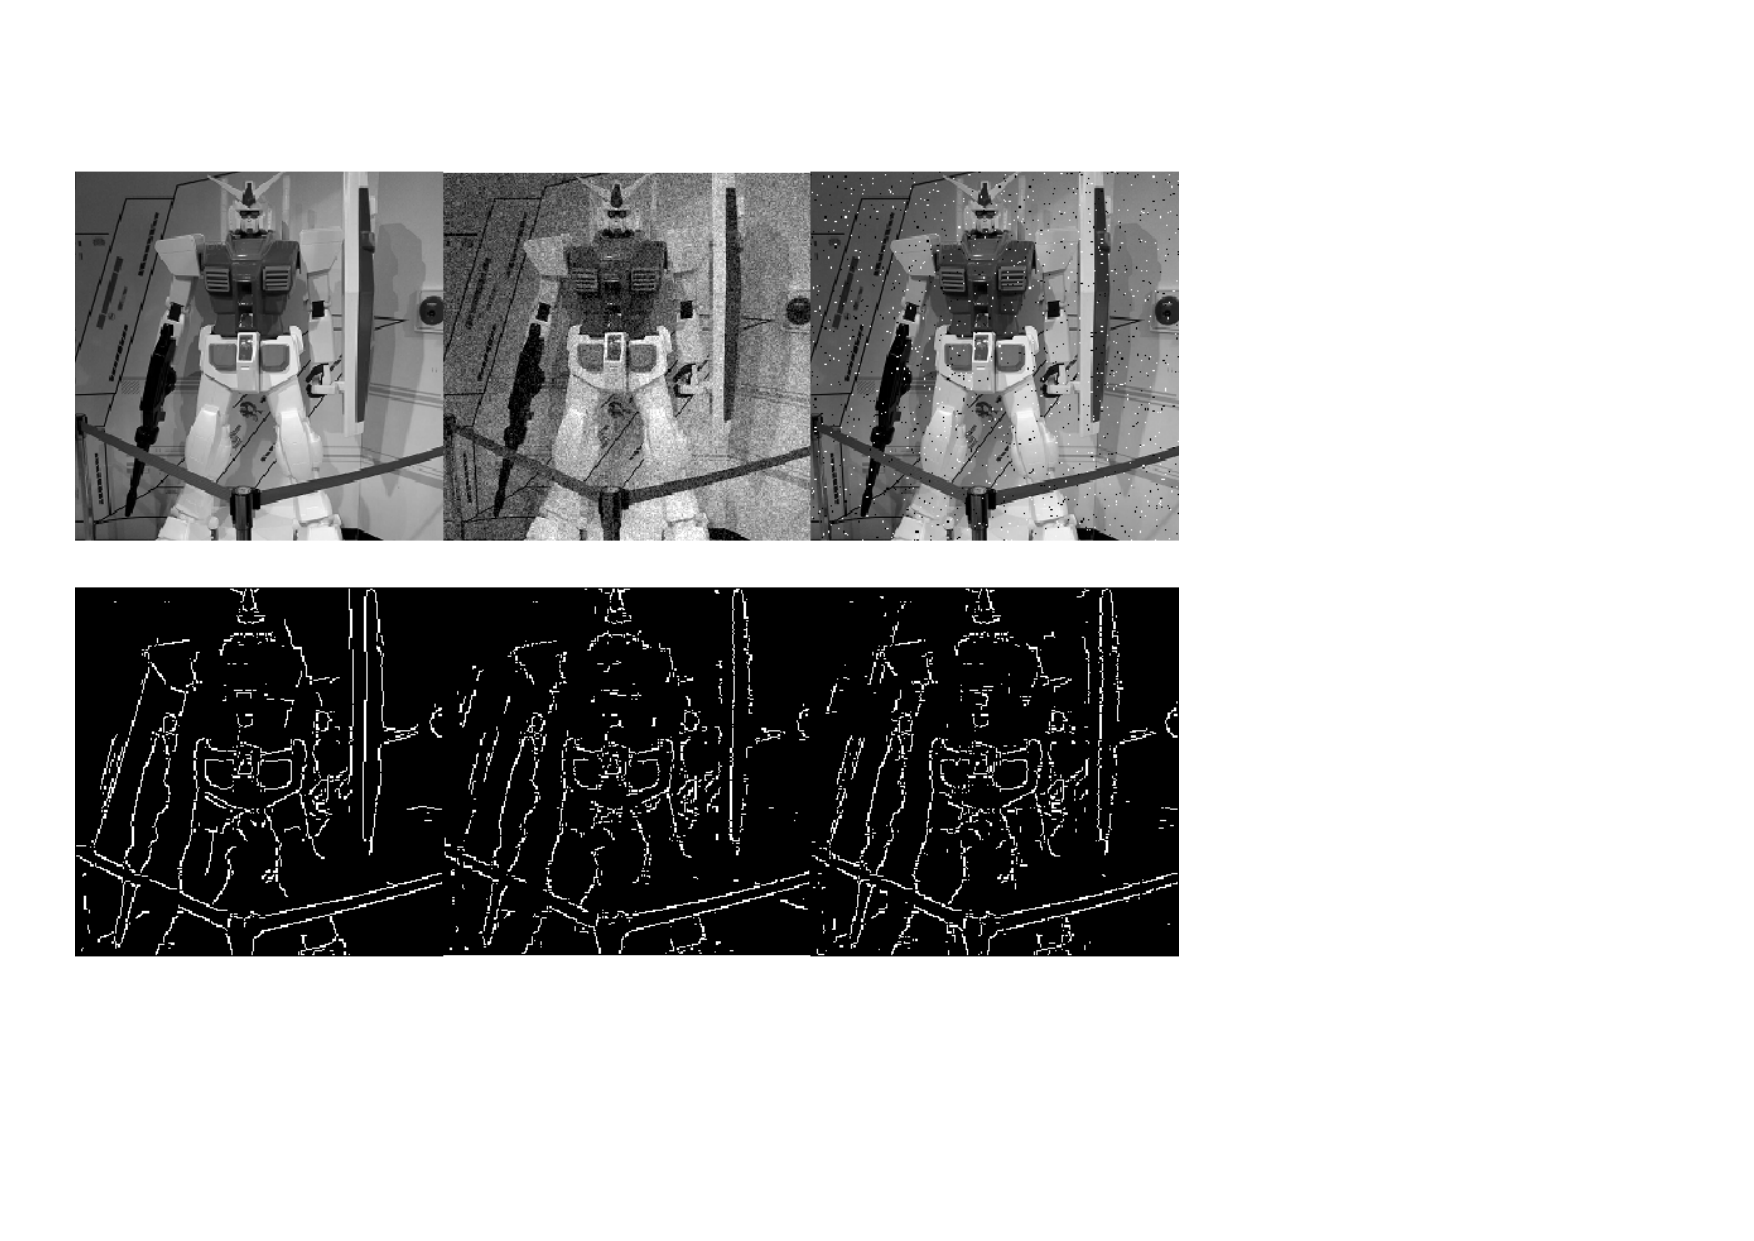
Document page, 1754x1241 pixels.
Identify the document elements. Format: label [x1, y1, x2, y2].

picture [75, 150, 1179, 978]
